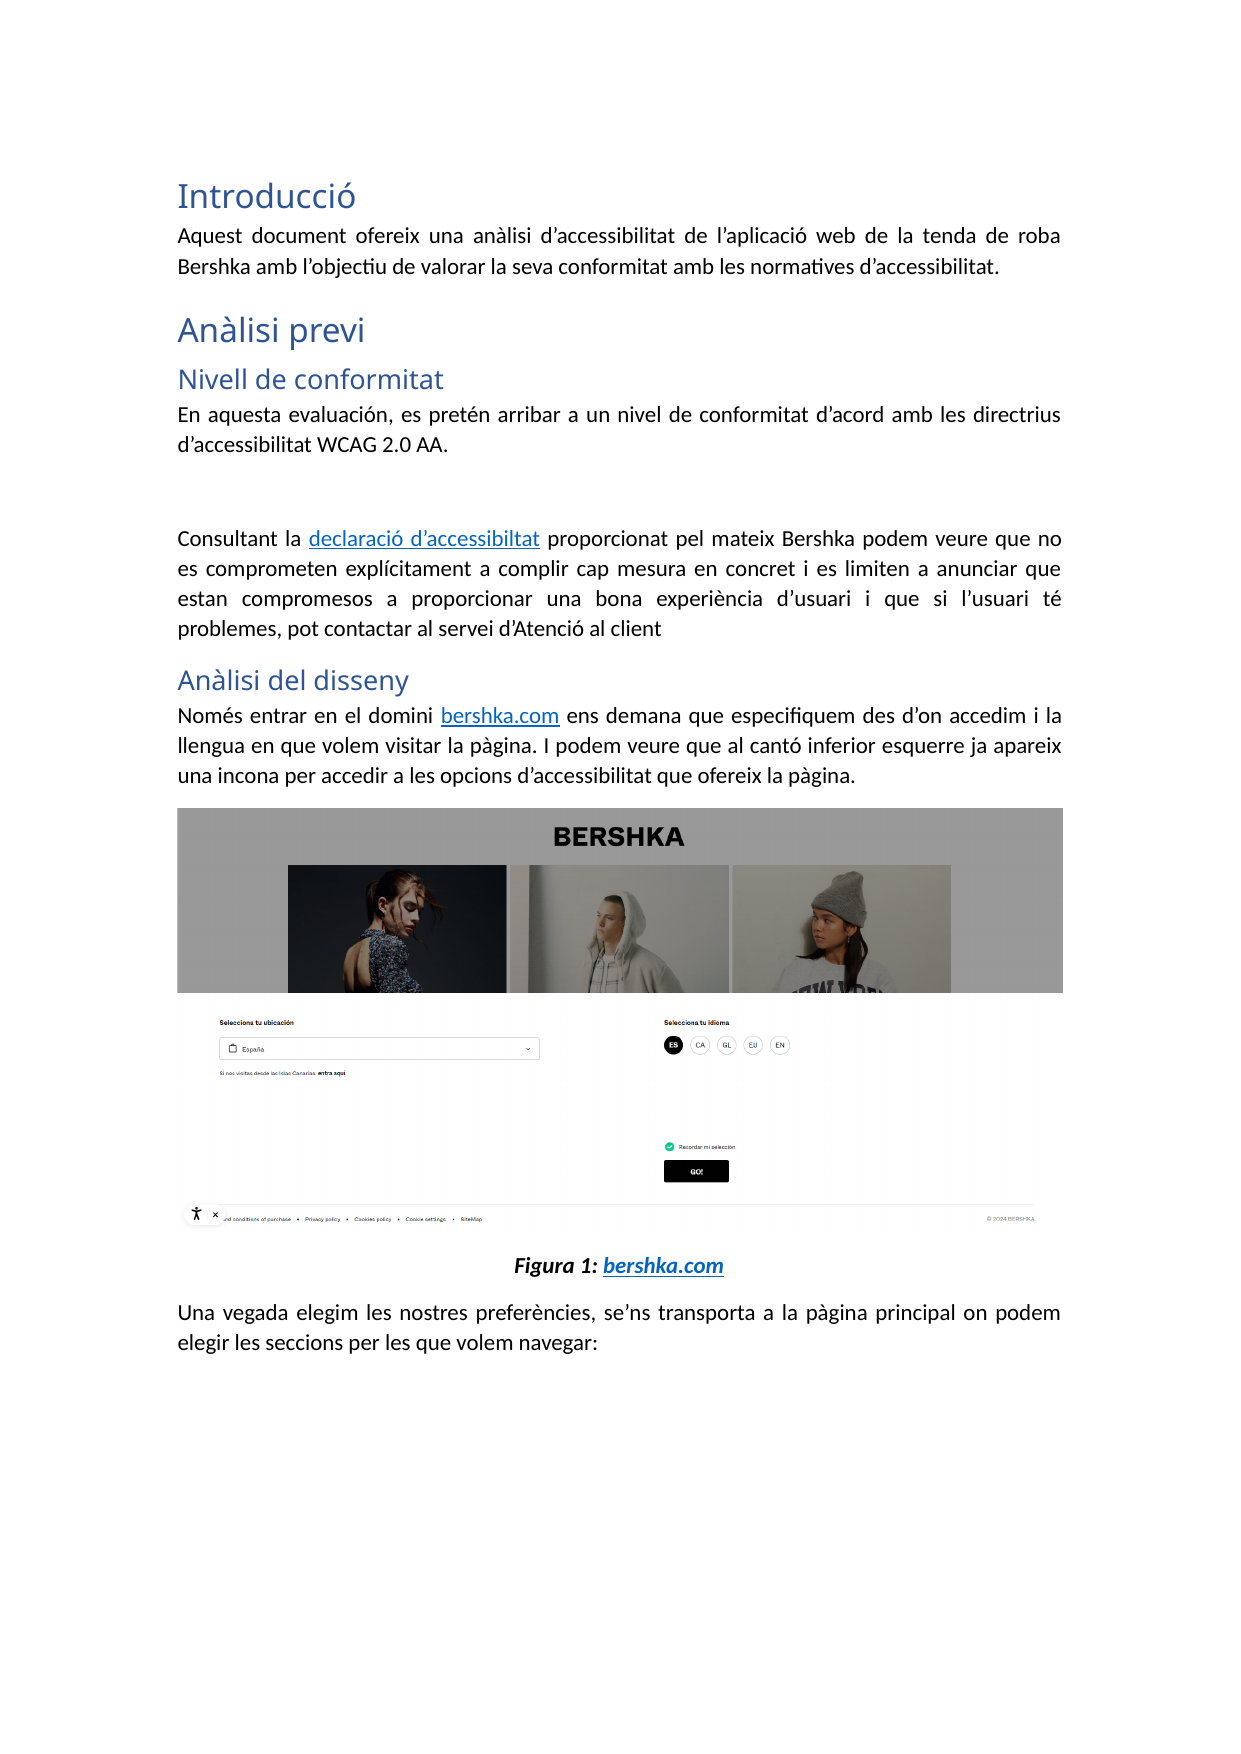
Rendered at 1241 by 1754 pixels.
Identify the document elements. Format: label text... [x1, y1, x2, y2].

text Figura 1: bershka.com [177, 1251, 1063, 1279]
picture [177, 808, 1063, 1233]
text En aquesta evaluación, es pretén arribar a un nivel de conformitat d’acord amb les directrius d’accessibilitat WCAG 2.0 AA. [177, 400, 1063, 458]
text Aquest document ofereix una anàlisi d’accessibilitat de l’aplicació web de la tenda de roba Bershka amb l’objectiu de valorar la seva conformitat amb les normatives d’accessibilitat. [177, 222, 1063, 280]
text Una vegada elegim les nostres preferències, se’ns transporta a la pàgina principal on podem elegir les seccions per les que volem navegar: [177, 1298, 1063, 1357]
text Només entrar en el domini bershka.com ens demana que especifiquem des d’on accedim i la llengua en que volem visitar la pàgina. I podem veure que al cantó inferior esquerre ja apareix una incona per accedir a les opcions d’accessibilitat que ofereix la pàgina. [177, 701, 1063, 789]
text Consultant la declaració d’accessibiltat proporcionat pel mateix Bershka podem veure que no es comprometen explícitament a complir cap mesura en concret i es limiten a anunciar que estan compromesos a proporcionar una bona experiència d’usuari i que si l’usuari té problemes, pot contactar al servei d’Atenció al client [177, 524, 1063, 642]
subtitle Anàlisi del disseny [177, 661, 1063, 698]
subtitle Nivell de conformitat [177, 360, 1063, 397]
subtitle Introducció [177, 173, 1063, 218]
subtitle Anàlisi previ [177, 307, 1063, 352]
